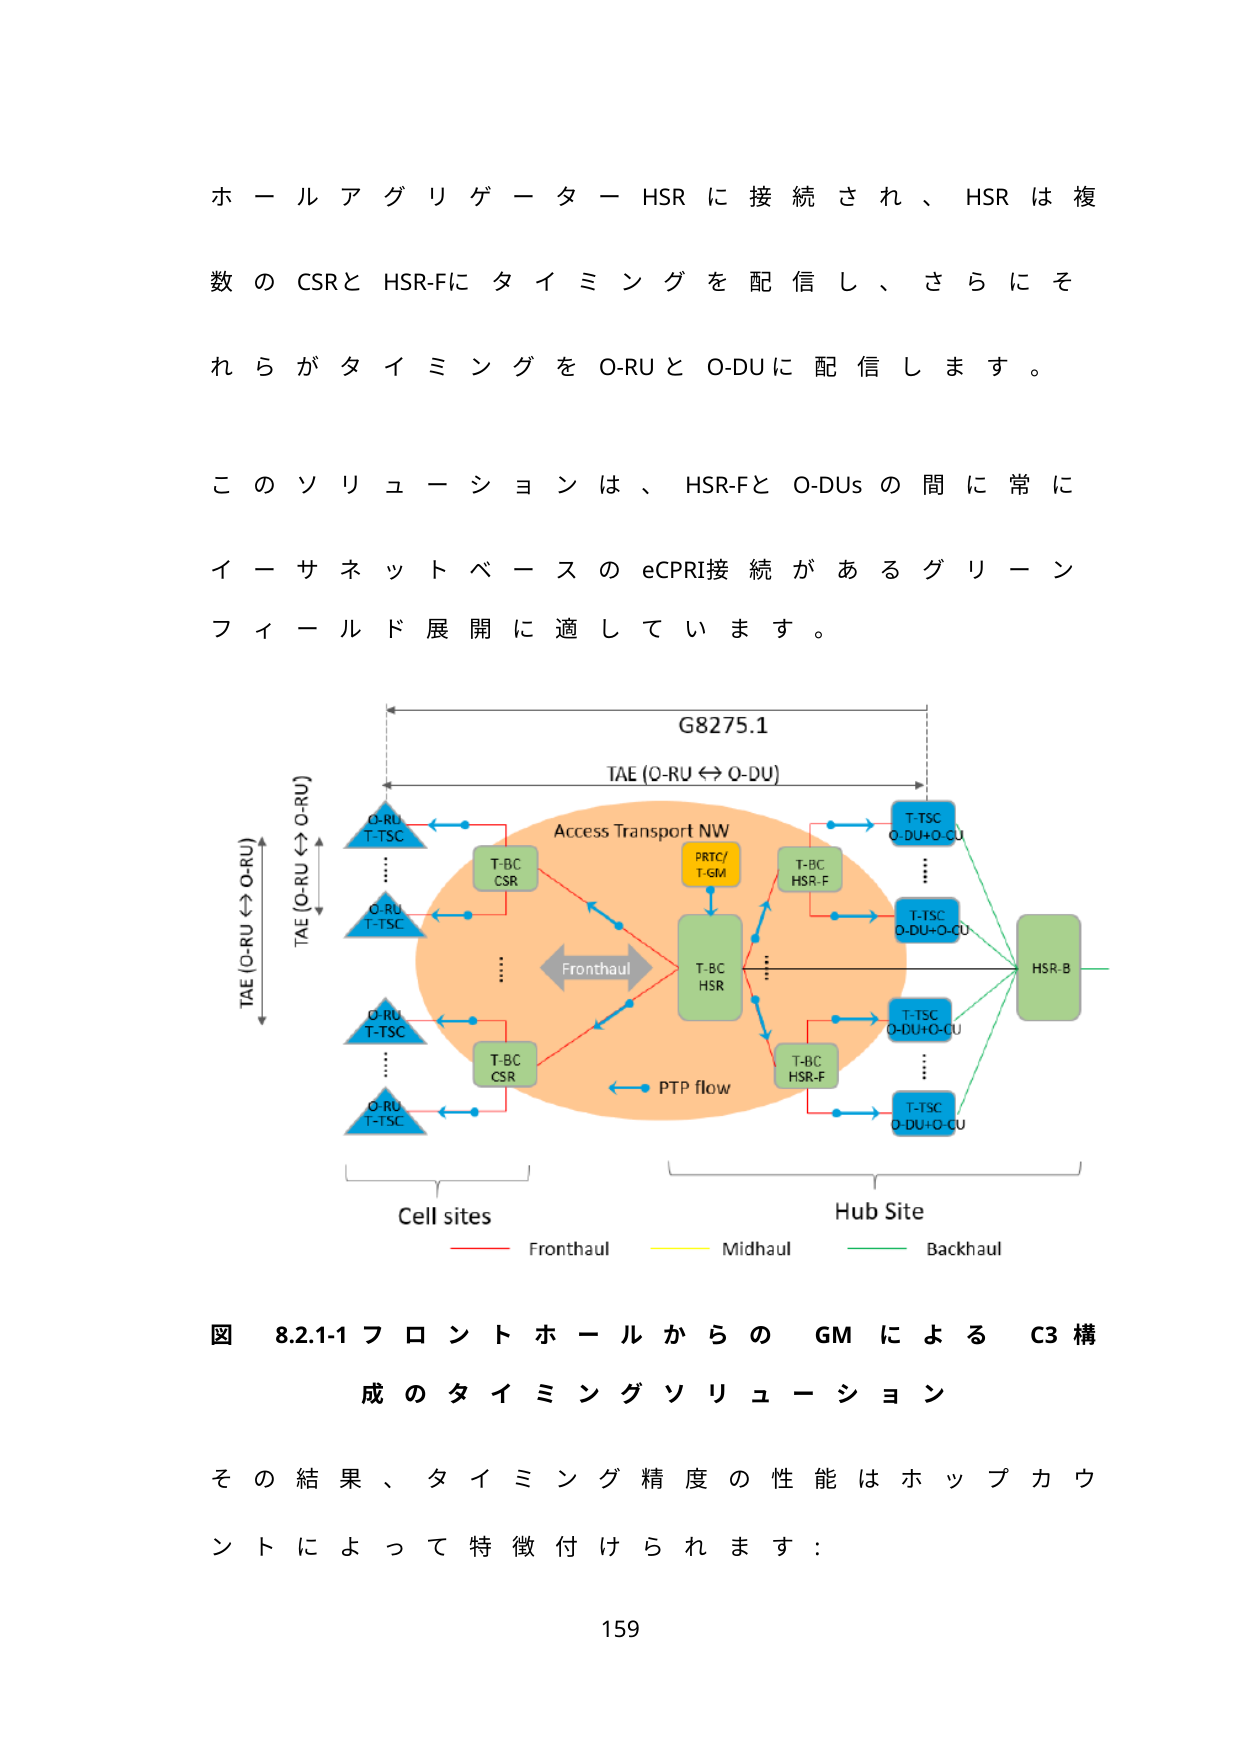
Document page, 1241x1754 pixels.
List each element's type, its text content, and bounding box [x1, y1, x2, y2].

text その結果、タイミング精度の性能はホップカウントによって特徴付けられます: [192, 1460, 1116, 1579]
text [192, 162, 1116, 399]
text 図 8.2.1-1 フロントホールからの GM による C3 構成のタイミングソリューション [192, 1300, 1116, 1409]
picture [210, 695, 1132, 1275]
text このソリューションは、HSR-FとO-DUsの間に常にイーサネットベースのeCPRI接続があるグリーンフィールド展開に適しています。 [192, 450, 1116, 644]
